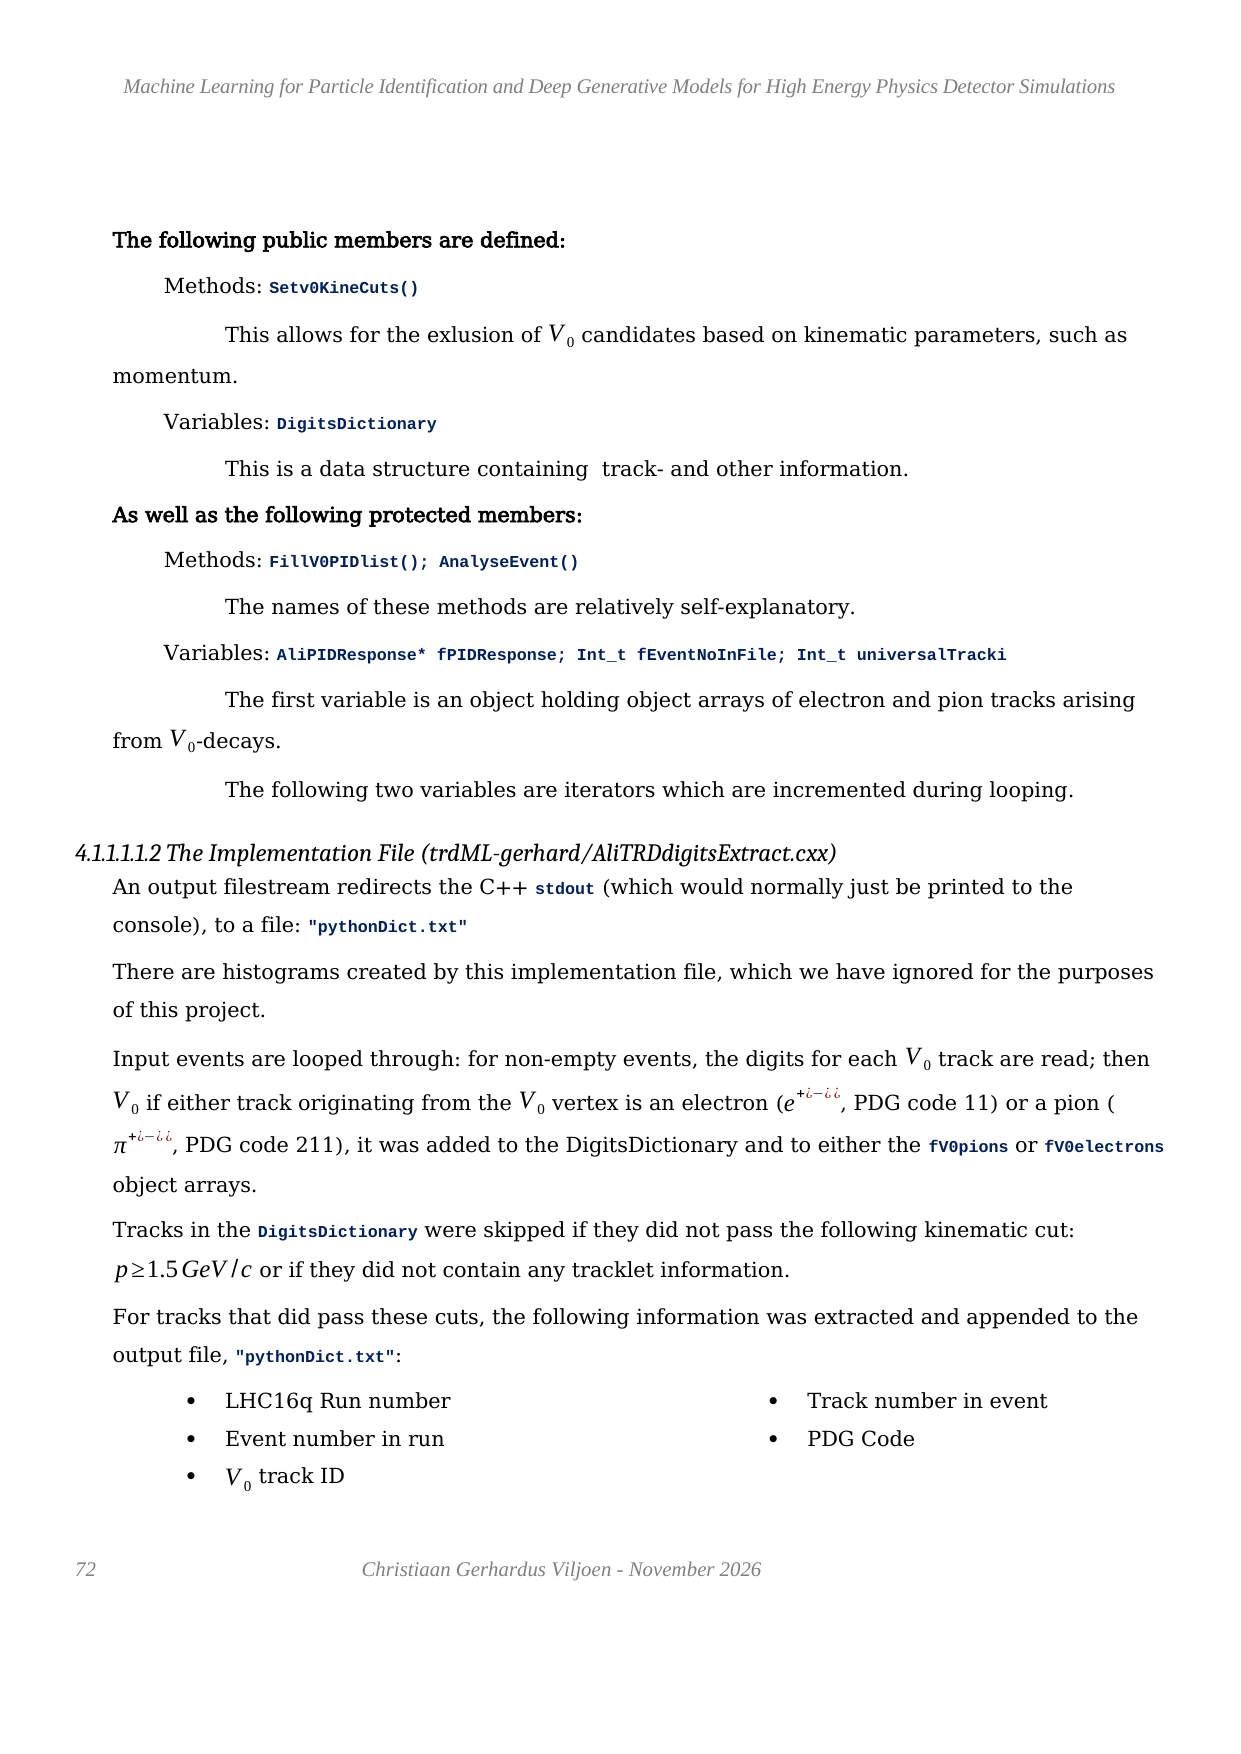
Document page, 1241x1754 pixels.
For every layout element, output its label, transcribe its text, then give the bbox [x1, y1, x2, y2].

text Variables: DigitsDictionary [112, 409, 1165, 434]
text The following public members are defined: [112, 227, 1165, 252]
list PDG Code [769, 1426, 1165, 1451]
text This allows for the exlusion of candidates based on kinematic parameters, such as momentum. [112, 319, 1165, 388]
text This is a data structure containing track- and other information. [112, 456, 1165, 481]
list Track number in event [769, 1388, 1165, 1413]
text The names of these methods are relatively self-explanatory. [112, 594, 1165, 619]
text Methods: Setv0KineCuts() [112, 272, 1165, 298]
list Event number in run [187, 1426, 583, 1451]
text As well as the following protected members: [112, 501, 1165, 526]
text The following two variables are iterators which are incremented during looping. [112, 777, 1165, 802]
text The first variable is an object holding object arrays of electron and pion tracks arising from -decays. [112, 687, 1165, 756]
text An output filestream redirects the C++ stdout (which would normally just be printed to the console), to a file: "pythonDict.txt" [112, 874, 1165, 938]
list LHC16q Run number [187, 1388, 583, 1413]
text Tracks in the DigitsDictionary were skipped if they did not pass the following kinematic cut: or if they did not contain any tracklet information. [112, 1217, 1165, 1283]
text For tracks that did pass these cuts, the following information was extracted and appended to the output file, "pythonDict.txt": [112, 1304, 1165, 1367]
text Input events are looped through: for non-empty events, the digits for each track are read; then if either track originating from the vertex is an electron (, PDG code 11) or a pion (, PDG code 211), it was added to the DigitsDictionary and to either the fV0pions or fV0electrons object arrays. [112, 1042, 1165, 1196]
subtitle The Implementation File (trdML-gerhard/AliTRDdigitsExtract.cxx) [75, 839, 1165, 868]
text Methods: FillV0PIDlist(); AnalyseEvent() [112, 547, 1165, 573]
list track ID [187, 1463, 583, 1495]
text Variables: AliPIDResponse* fPIDResponse; Int_t fEventNoInFile; Int_t universalTracki [112, 640, 1165, 666]
text There are histograms created by this implementation file, which we have ignored for the purposes of this project. [112, 959, 1165, 1022]
